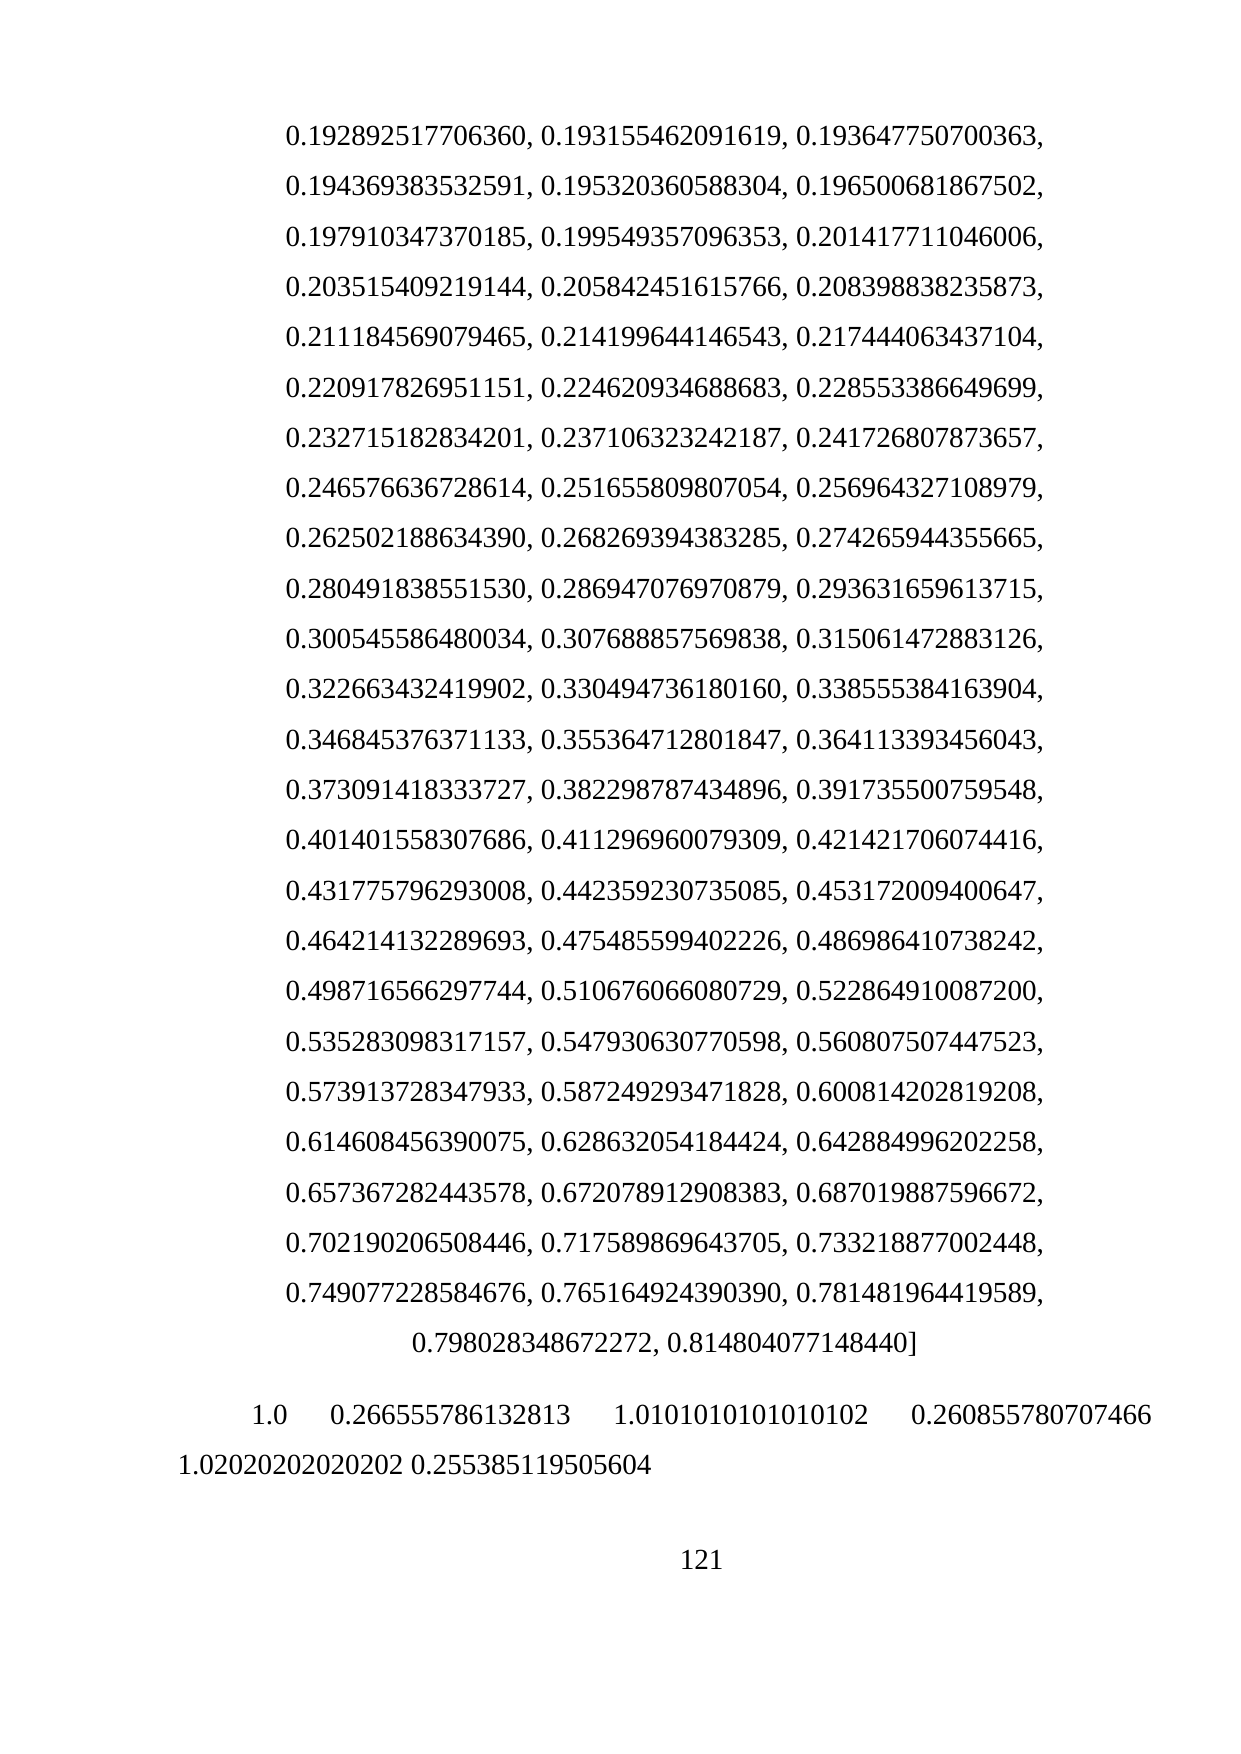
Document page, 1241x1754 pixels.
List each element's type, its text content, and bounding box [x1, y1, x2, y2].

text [177, 118, 1152, 1359]
text 1.0 0.266555786132813 1.0101010101010102 0.260855780707466 1.02020202020202 0.255385119505604 [177, 1397, 1152, 1481]
